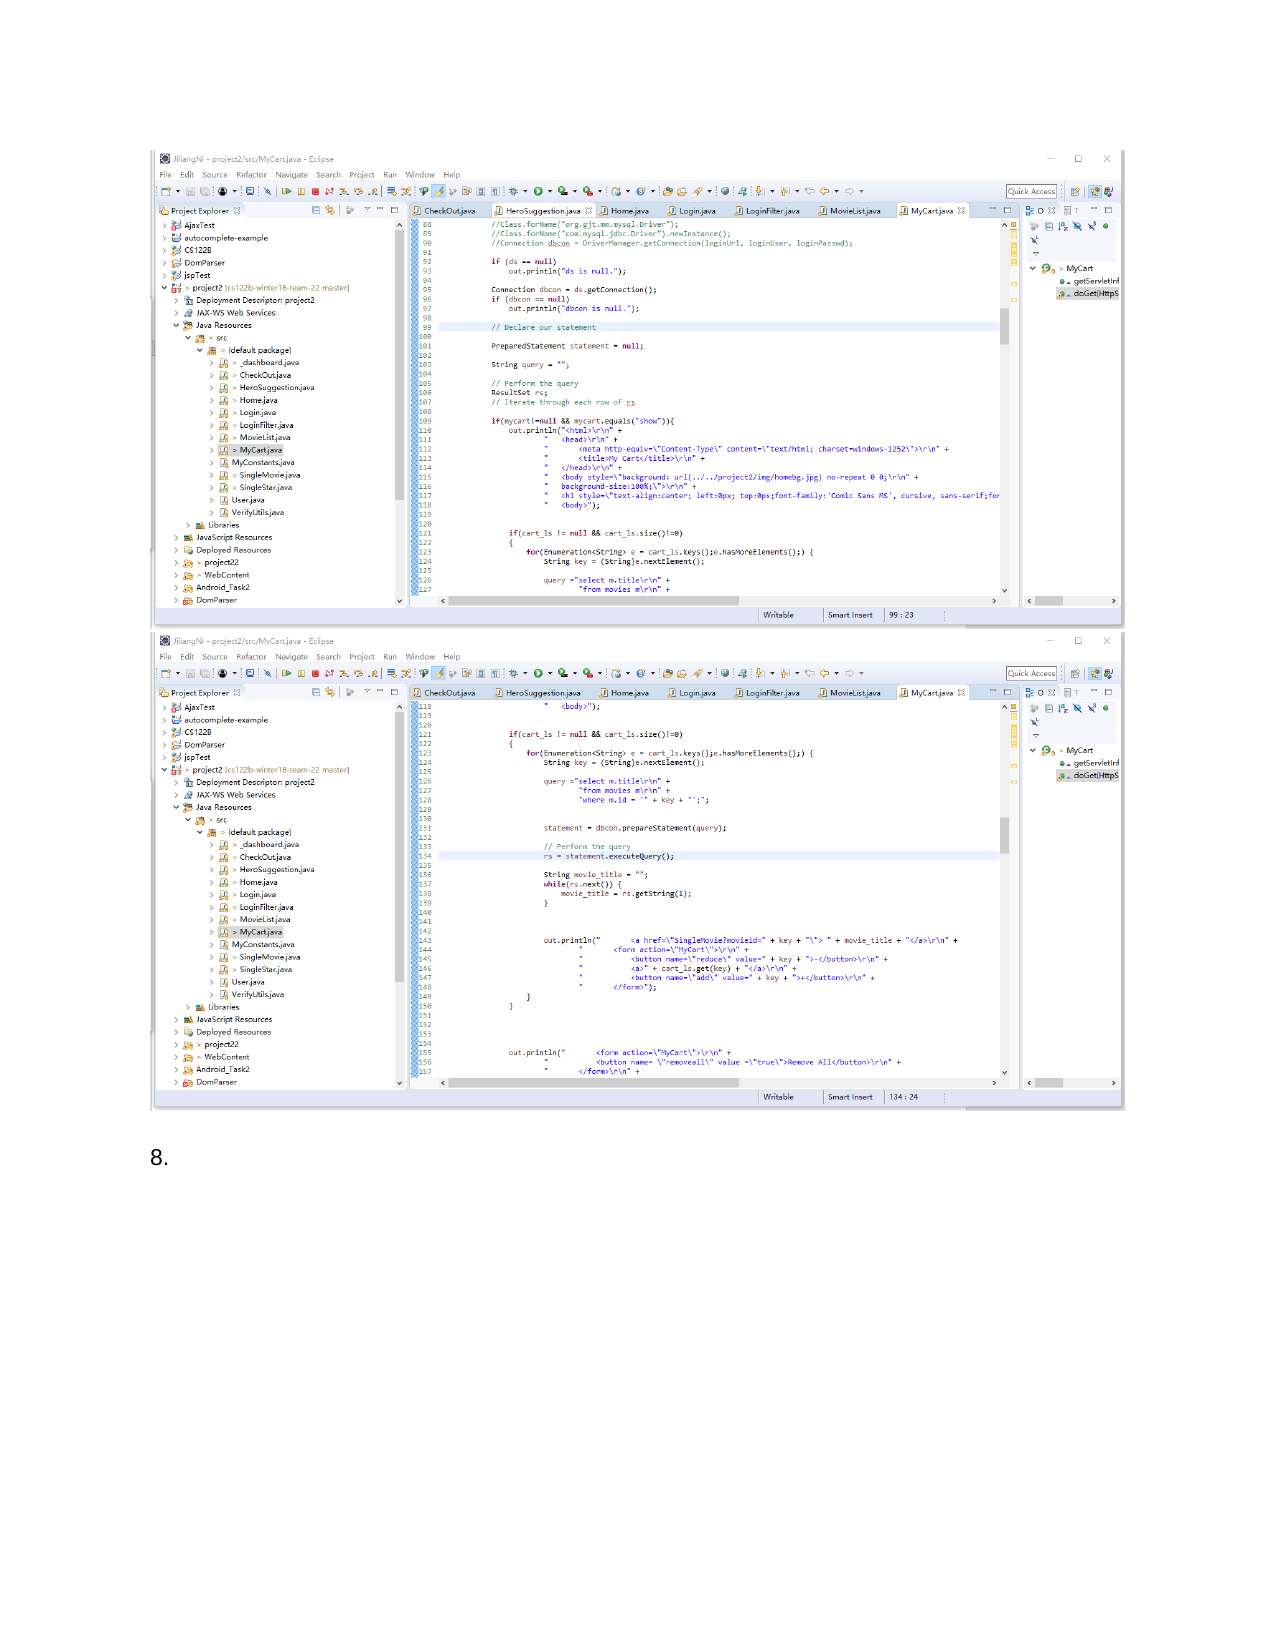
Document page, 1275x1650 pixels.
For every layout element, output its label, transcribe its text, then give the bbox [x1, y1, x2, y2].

picture [150, 632, 1125, 1111]
picture [150, 150, 1125, 629]
text 8. [150, 1144, 1125, 1171]
